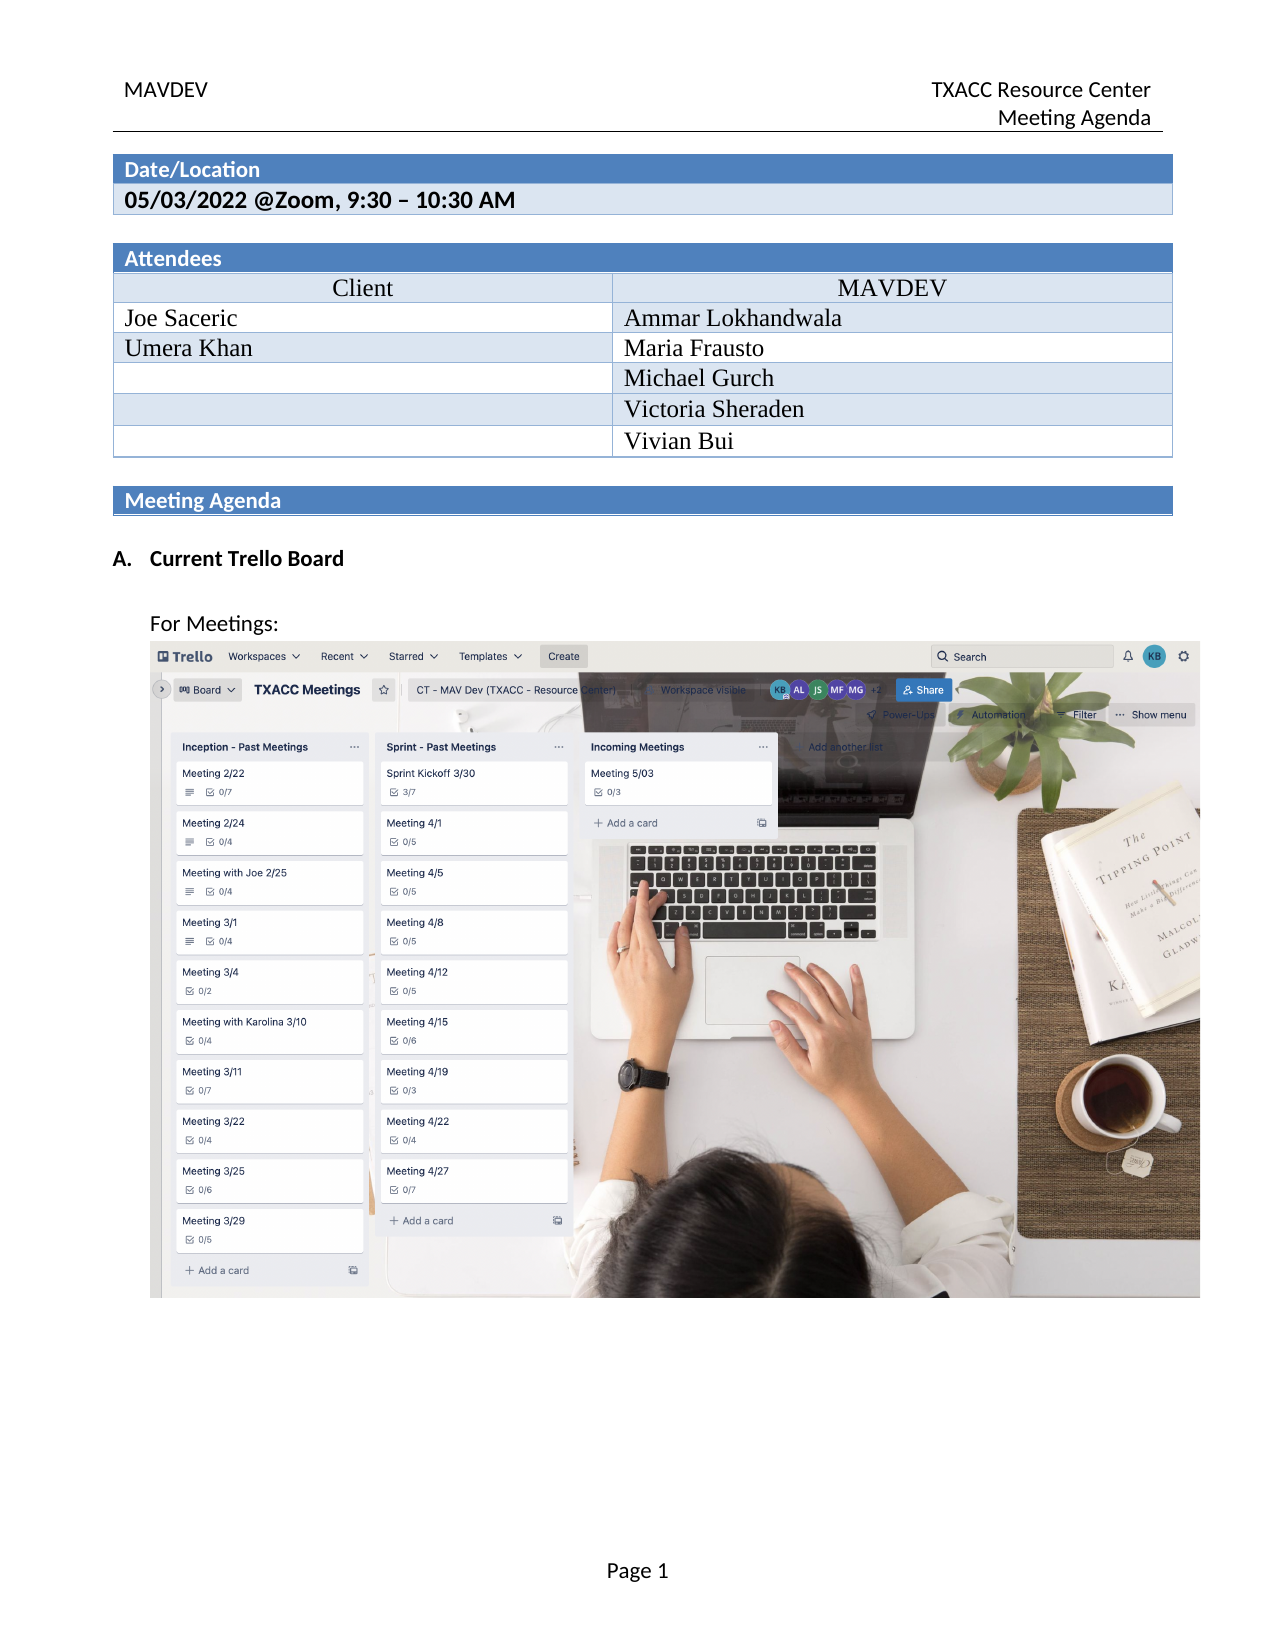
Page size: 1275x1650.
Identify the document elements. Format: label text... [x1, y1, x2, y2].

table_cell MAVDEV [613, 274, 1172, 302]
table_header Date/Location [114, 155, 1172, 183]
table_cell [114, 394, 612, 425]
table_header Meeting Agenda [114, 487, 1172, 514]
table_cell Victoria Sheraden [613, 394, 1172, 425]
table_header Attendees [114, 244, 1172, 272]
table_cell [114, 426, 612, 456]
list Current Trello Board [112, 544, 1162, 572]
picture [150, 641, 1200, 1298]
table_cell Umera Khan [114, 333, 612, 362]
table_cell 05/03/2022 @Zoom, 9:30 – 10:30 AM [114, 184, 1172, 214]
table_cell Ammar Lokhandwala [613, 303, 1172, 332]
list For Meetings: [150, 609, 1162, 637]
table_cell [114, 363, 612, 393]
table_cell Joe Saceric [114, 303, 612, 332]
table_cell Michael Gurch [613, 363, 1172, 393]
table_cell Vivian Bui [613, 426, 1172, 456]
table_cell Maria Frausto [613, 333, 1172, 362]
table_cell Client [114, 274, 612, 302]
